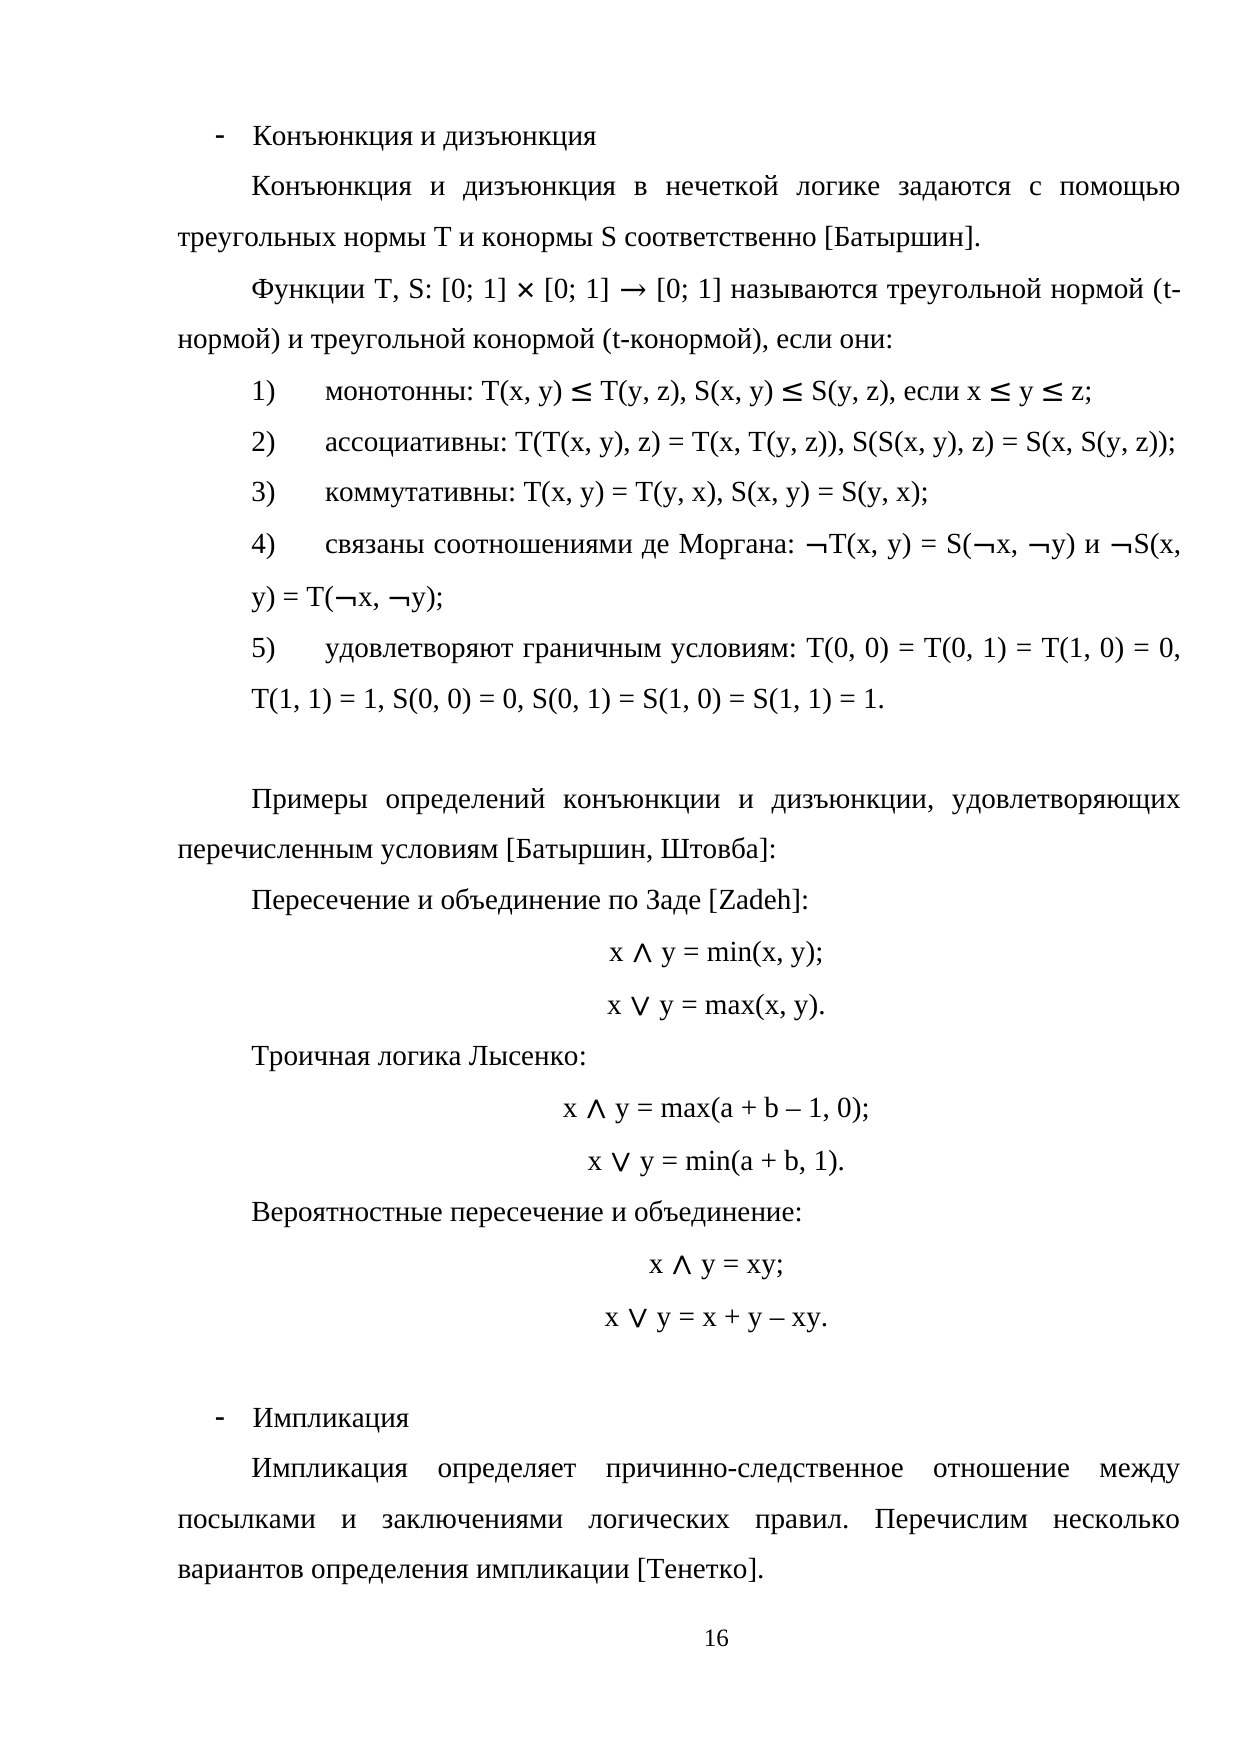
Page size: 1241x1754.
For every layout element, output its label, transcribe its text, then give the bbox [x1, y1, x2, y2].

text x ∧ y = max(a + b – 1, 0); [177, 1088, 1181, 1123]
text Конъюнкция и дизъюнкция в нечеткой логике задаются с помощью треугольных нормы T и конормы S соответственно [Батыршин]. [177, 168, 1181, 252]
text x ∨ y = min(a + b, 1). [177, 1141, 1181, 1176]
subtitle Импликация [215, 1400, 1181, 1434]
subtitle Конъюнкция и дизъюнкция [215, 118, 1181, 152]
text x ∧ y = min(x, y); [177, 932, 1181, 967]
list монотонны: T(x, y) ≤ T(y, z), S(x, y) ≤ S(y, z), если x ≤ y ≤ z; [251, 371, 1181, 407]
list связаны соотношениями де Моргана: ¬T(x, y) = S(¬x, ¬y) и ¬S(x, y) = T(¬x, ¬y); [251, 525, 1181, 613]
list ассоциативны: T(T(x, y), z) = T(x, T(y, z)), S(S(x, y), z) = S(x, S(y, z)); [251, 424, 1181, 458]
text x ∨ y = max(x, y). [177, 985, 1181, 1020]
text Вероятностные пересечение и объединение: [177, 1194, 1181, 1227]
list коммутативны: T(x, y) = T(y, x), S(x, y) = S(y, x); [251, 474, 1181, 508]
text x ∧ y = xy; [177, 1244, 1181, 1279]
text x ∨ y = x + y – xy. [177, 1297, 1181, 1332]
text Троичная логика Лысенко: [177, 1038, 1181, 1071]
text Импликация определяет причинно-следственное отношение между посылками и заключениями логических правил. Перечислим несколько вариантов определения импликации [Тенетко]. [177, 1451, 1181, 1585]
text Пересечение и объединение по Заде [Zadeh]: [177, 882, 1181, 916]
text Примеры определений конъюнкции и дизъюнкции, удовлетворяющих перечисленным условиям [Батыршин, Штовба]: [177, 781, 1181, 865]
list удовлетворяют граничным условиям: T(0, 0) = T(0, 1) = T(1, 0) = 0, T(1, 1) = 1, S(0, 0) = 0, S(0, 1) = S(1, 0) = S(1, 1) = 1. [251, 630, 1181, 714]
text Функции T, S: [0; 1] × [0; 1] → [0; 1] называются треугольной нормой (t-нормой) и треугольной конормой (t-конормой), если они: [177, 269, 1181, 355]
